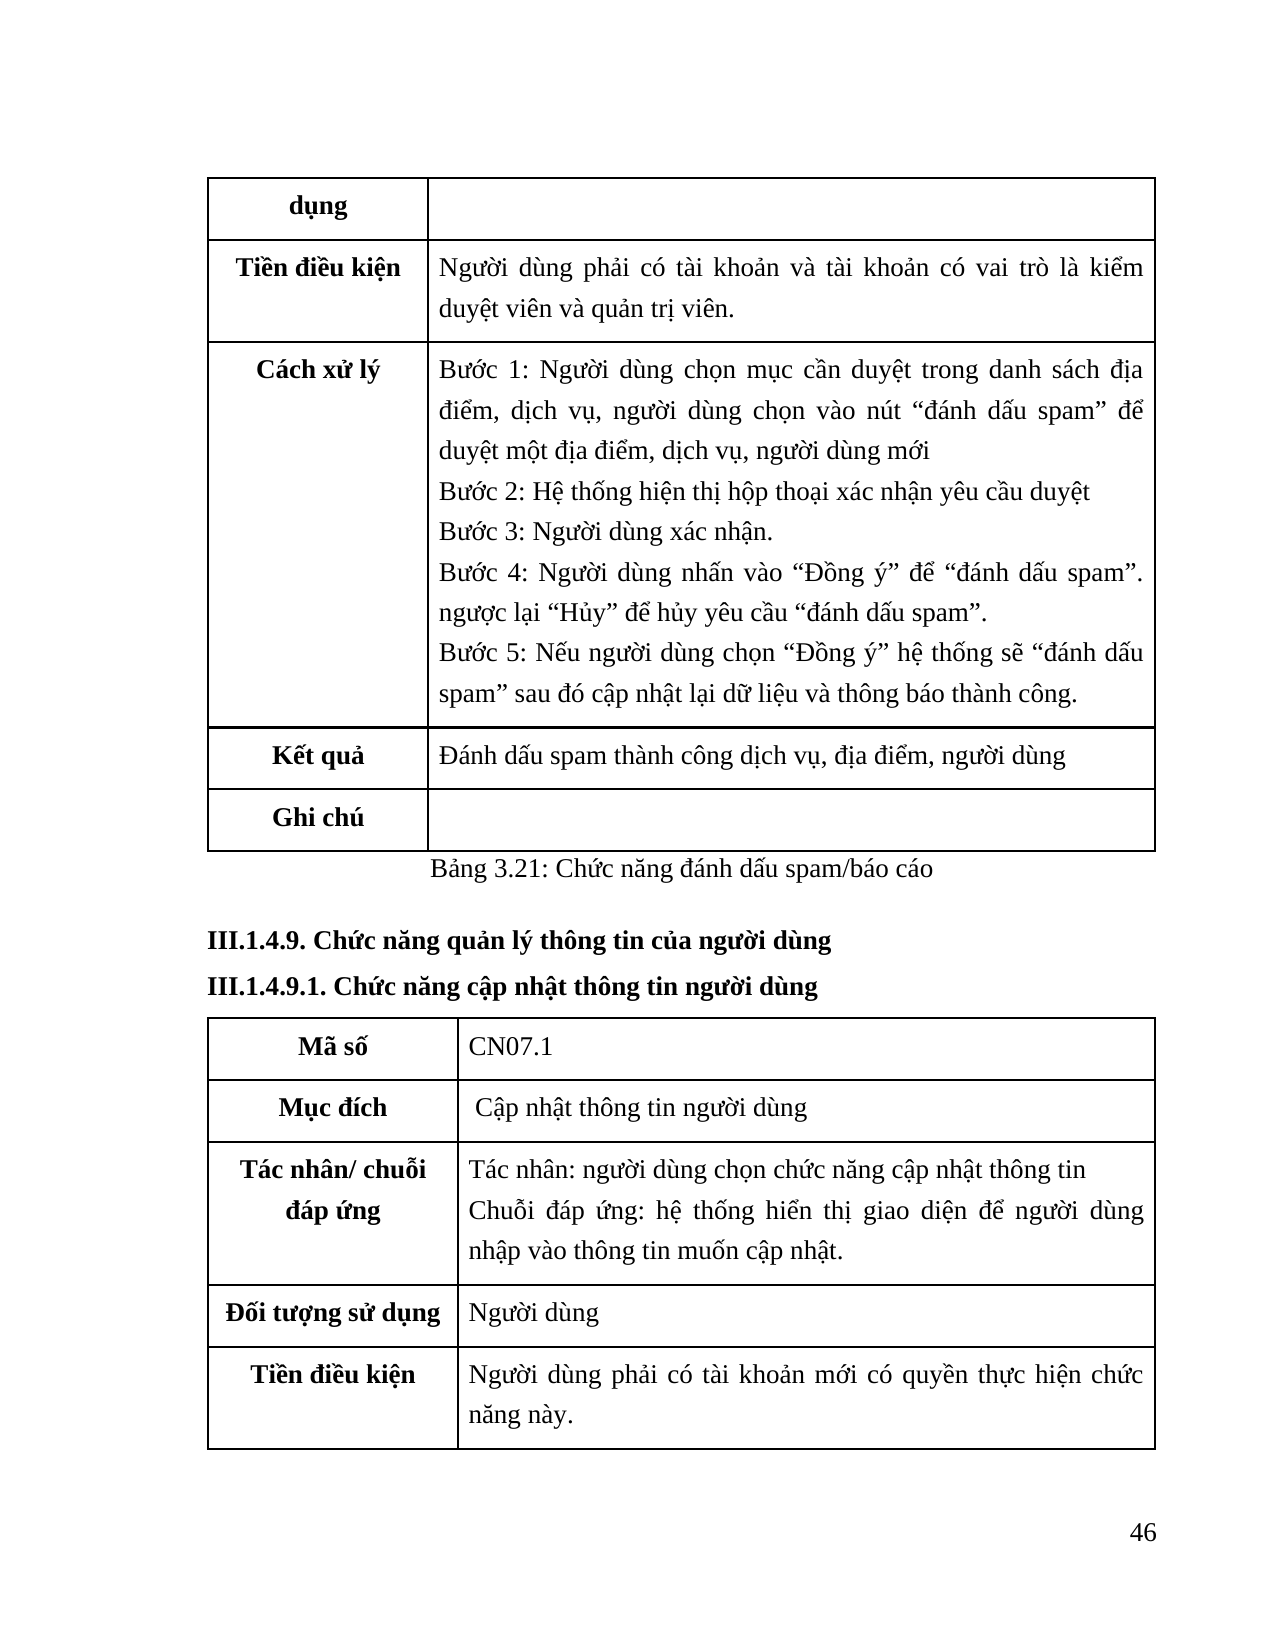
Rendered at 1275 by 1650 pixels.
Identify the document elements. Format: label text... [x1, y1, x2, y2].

subtitle III.1.4.9.1. Chức năng cập nhật thông tin người dùng [207, 971, 1156, 1002]
table_header CN07.1 [459, 1019, 1154, 1079]
table_cell Cách xử lý [209, 343, 427, 726]
table_cell Đánh dấu spam thành công dịch vụ, địa điểm, người dùng [429, 729, 1154, 788]
table_cell Mục đích [209, 1081, 457, 1141]
subtitle Bảng 3.21: Chức năng đánh dấu spam/báo cáo [207, 852, 1156, 883]
table_cell Đối tượng sử dụng [209, 1286, 457, 1346]
table_cell Bước 1: Người dùng chọn mục cần duyệt trong danh sách địa điểm, dịch vụ, người dùng chọn vào nút “đánh dấu spam” để duyệt một địa điểm, dịch vụ, người dùng mới Bước 2: Hệ thống hiện thị hộp thoại xác nhận yêu cầu duyệt Bước 3: Người dùng xác nhận. Bước 4: Người dùng nhấn vào “Đồng ý” để “đánh dấu spam”. ngược lại “Hủy” để hủy yêu cầu “đánh dấu spam”. Bước 5: Nếu người dùng chọn “Đồng ý” hệ thống sẽ “đánh dấu spam” sau đó cập nhật lại dữ liệu và thông báo thành công. [429, 343, 1154, 726]
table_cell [429, 179, 1154, 239]
table_cell Tác nhân/ chuỗi đáp ứng [209, 1143, 457, 1284]
table_cell Tiền điều kiện [209, 1348, 457, 1448]
table_cell [429, 790, 1154, 850]
table_cell Tiền điều kiện [209, 241, 427, 341]
table_cell Người dùng phải có tài khoản và tài khoản có vai trò là kiểm duyệt viên và quản trị viên. [429, 241, 1154, 341]
table_cell Tác nhân: người dùng chọn chức năng cập nhật thông tin Chuỗi đáp ứng: hệ thống hiển thị giao diện để người dùng nhập vào thông tin muốn cập nhật. [459, 1143, 1154, 1284]
table_cell Đối tượng sử dụng [209, 179, 427, 239]
table_cell Người dùng [459, 1286, 1154, 1346]
table_header Mã số [209, 1019, 457, 1079]
subtitle III.1.4.9. Chức năng quản lý thông tin của người dùng [207, 924, 1156, 955]
table_cell Người dùng phải có tài khoản mới có quyền thực hiện chức năng này. [459, 1348, 1154, 1448]
table_cell Kết quả [209, 729, 427, 788]
table_cell Cập nhật thông tin người dùng [459, 1081, 1154, 1141]
table_cell Ghi chú [209, 790, 427, 850]
